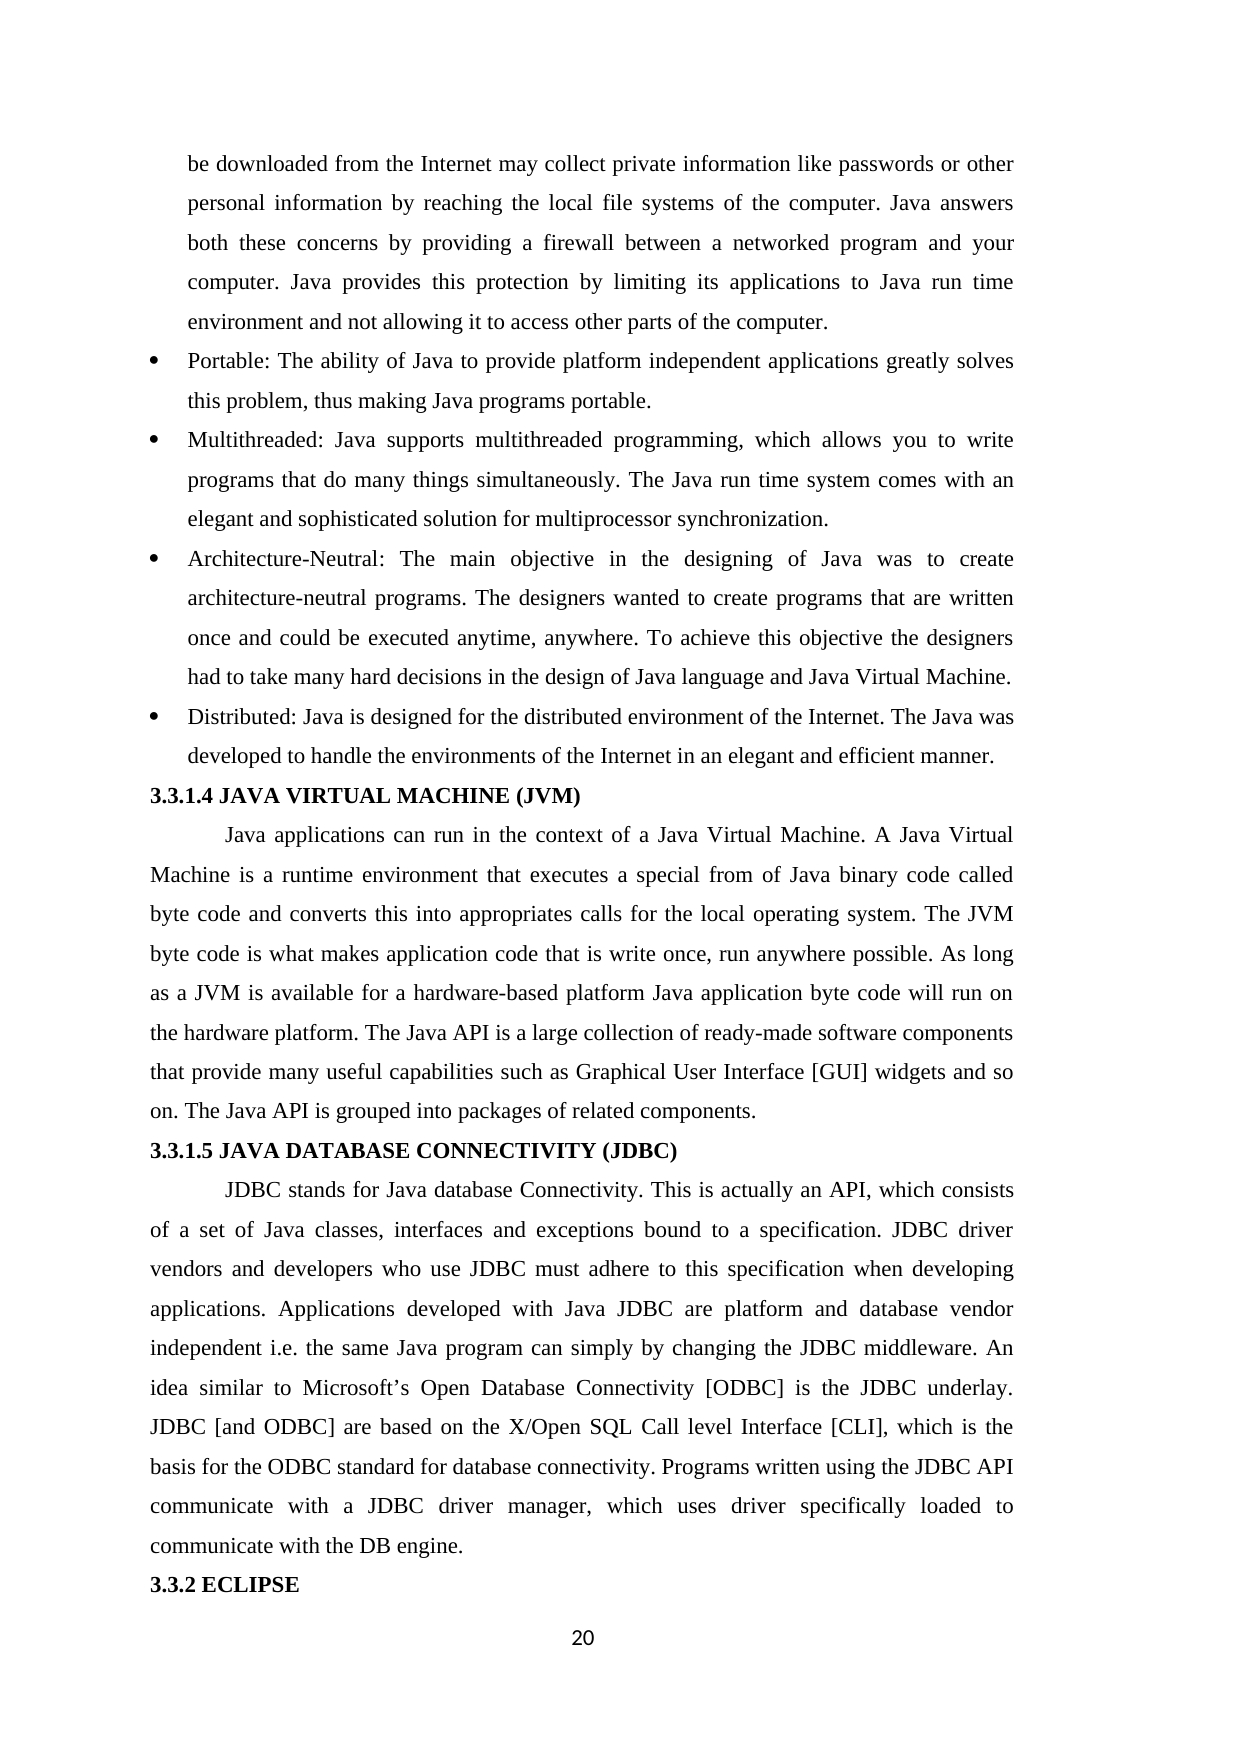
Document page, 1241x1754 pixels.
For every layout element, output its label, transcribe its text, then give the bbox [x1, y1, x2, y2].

text Java applications can run in the context of a Java Virtual Machine. A Java Virtual Machine is a runtime environment that executes a special from of Java binary code called byte code and converts this into appropriates calls for the local operating system. The JVM byte code is what makes application code that is write once, run anywhere possible. As long as a JVM is available for a hardware-based platform Java application byte code will run on the hardware platform. The Java API is a large collection of ready-made software components that provide many useful capabilities such as Graphical User Interface [GUI] widgets and so on. The Java API is grouped into packages of related components. [150, 821, 1015, 1124]
list Multithreaded: Java supports multithreaded programming, which allows you to write programs that do many things simultaneously. The Java run time system comes with an elegant and sophisticated solution for multiprocessor synchronization. [150, 426, 1015, 532]
text 3.3.1.5 JAVA DATABASE CONNECTIVITY (JDBC) [150, 1137, 1015, 1163]
text JDBC stands for Java database Connectivity. This is actually an API, which consists of a set of Java classes, interfaces and exceptions bound to a specification. JDBC driver vendors and developers who use JDBC must adhere to this specification when developing applications. Applications developed with Java JDBC are platform and database vendor independent i.e. the same Java program can simply by changing the JDBC middleware. An idea similar to Microsoft’s Open Database Connectivity [ODBC] is the JDBC underlay. JDBC [and ODBC] are based on the X/Open SQL Call level Interface [CLI], which is the basis for the ODBC standard for database connectivity. Programs written using the JDBC API communicate with a JDBC driver manager, which uses driver specifically loaded to communicate with the DB engine. [150, 1176, 1015, 1558]
list Portable: The ability of Java to provide platform independent applications greatly solves this problem, thus making Java programs portable. [150, 347, 1015, 413]
text 3.3.2 ECLIPSE [150, 1571, 1015, 1598]
list Architecture-Neutral: The main objective in the designing of Java was to create architecture-neutral programs. The designers wanted to create programs that are written once and could be executed anytime, anywhere. To achieve this objective the designers had to take many hard decisions in the design of Java language and Java Virtual Machine. [150, 545, 1015, 689]
text 3.3.1.4 JAVA VIRTUAL MACHINE (JVM) [150, 782, 1015, 808]
list Distributed: Java is designed for the distributed environment of the Internet. The Java was developed to handle the environments of the Internet in an elegant and efficient manner. [150, 703, 1015, 768]
